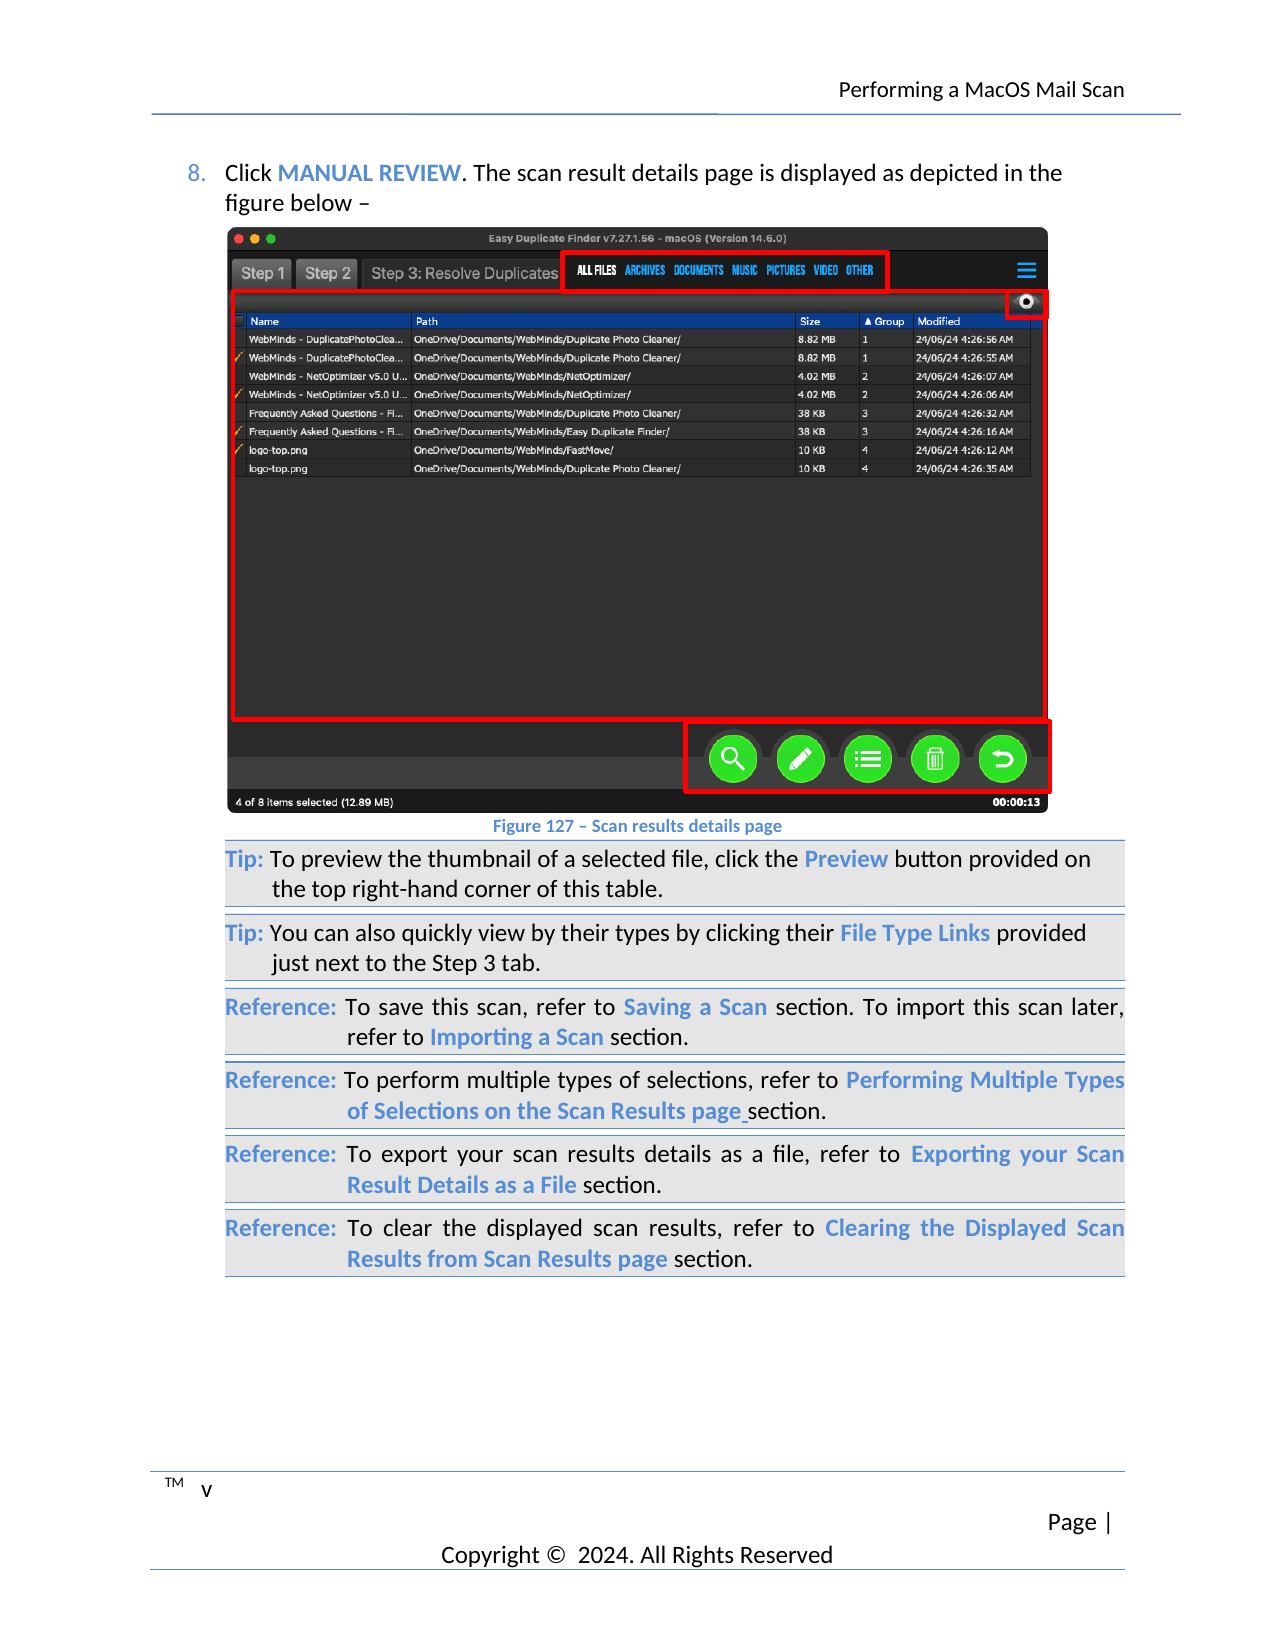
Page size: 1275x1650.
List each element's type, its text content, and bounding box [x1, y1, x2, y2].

picture [565, 255, 885, 289]
picture [227, 227, 1048, 813]
text Reference: To clear the displayed scan results, refer to Clearing the Displayed Scan Results from Scan Results page section. [225, 1210, 1125, 1276]
text Reference: To export your scan results details as a file, refer to Exporting your Scan Result Details as a File section. [225, 1136, 1125, 1202]
list Click MANUAL REVIEW. The scan result details page is displayed as depicted in the figure below – [187, 157, 1125, 218]
text Tip: You can also quickly view by their types by clicking their File Type Links provided just next to the Step 3 tab. [225, 915, 1125, 980]
picture [235, 293, 1043, 717]
picture [1009, 293, 1043, 315]
text Tip: To preview the thumbnail of a selected file, click the Preview button provided on the top right-hand corner of this table. [225, 841, 1125, 906]
text Reference: To save this scan, refer to Saving a Scan section. To import this scan later, refer to Importing a Scan section. [225, 989, 1125, 1054]
text Reference: To perform multiple types of selections, refer to Performing Multiple Types of Selections on the Scan Results page section. [225, 1063, 1125, 1128]
picture [688, 724, 1048, 789]
